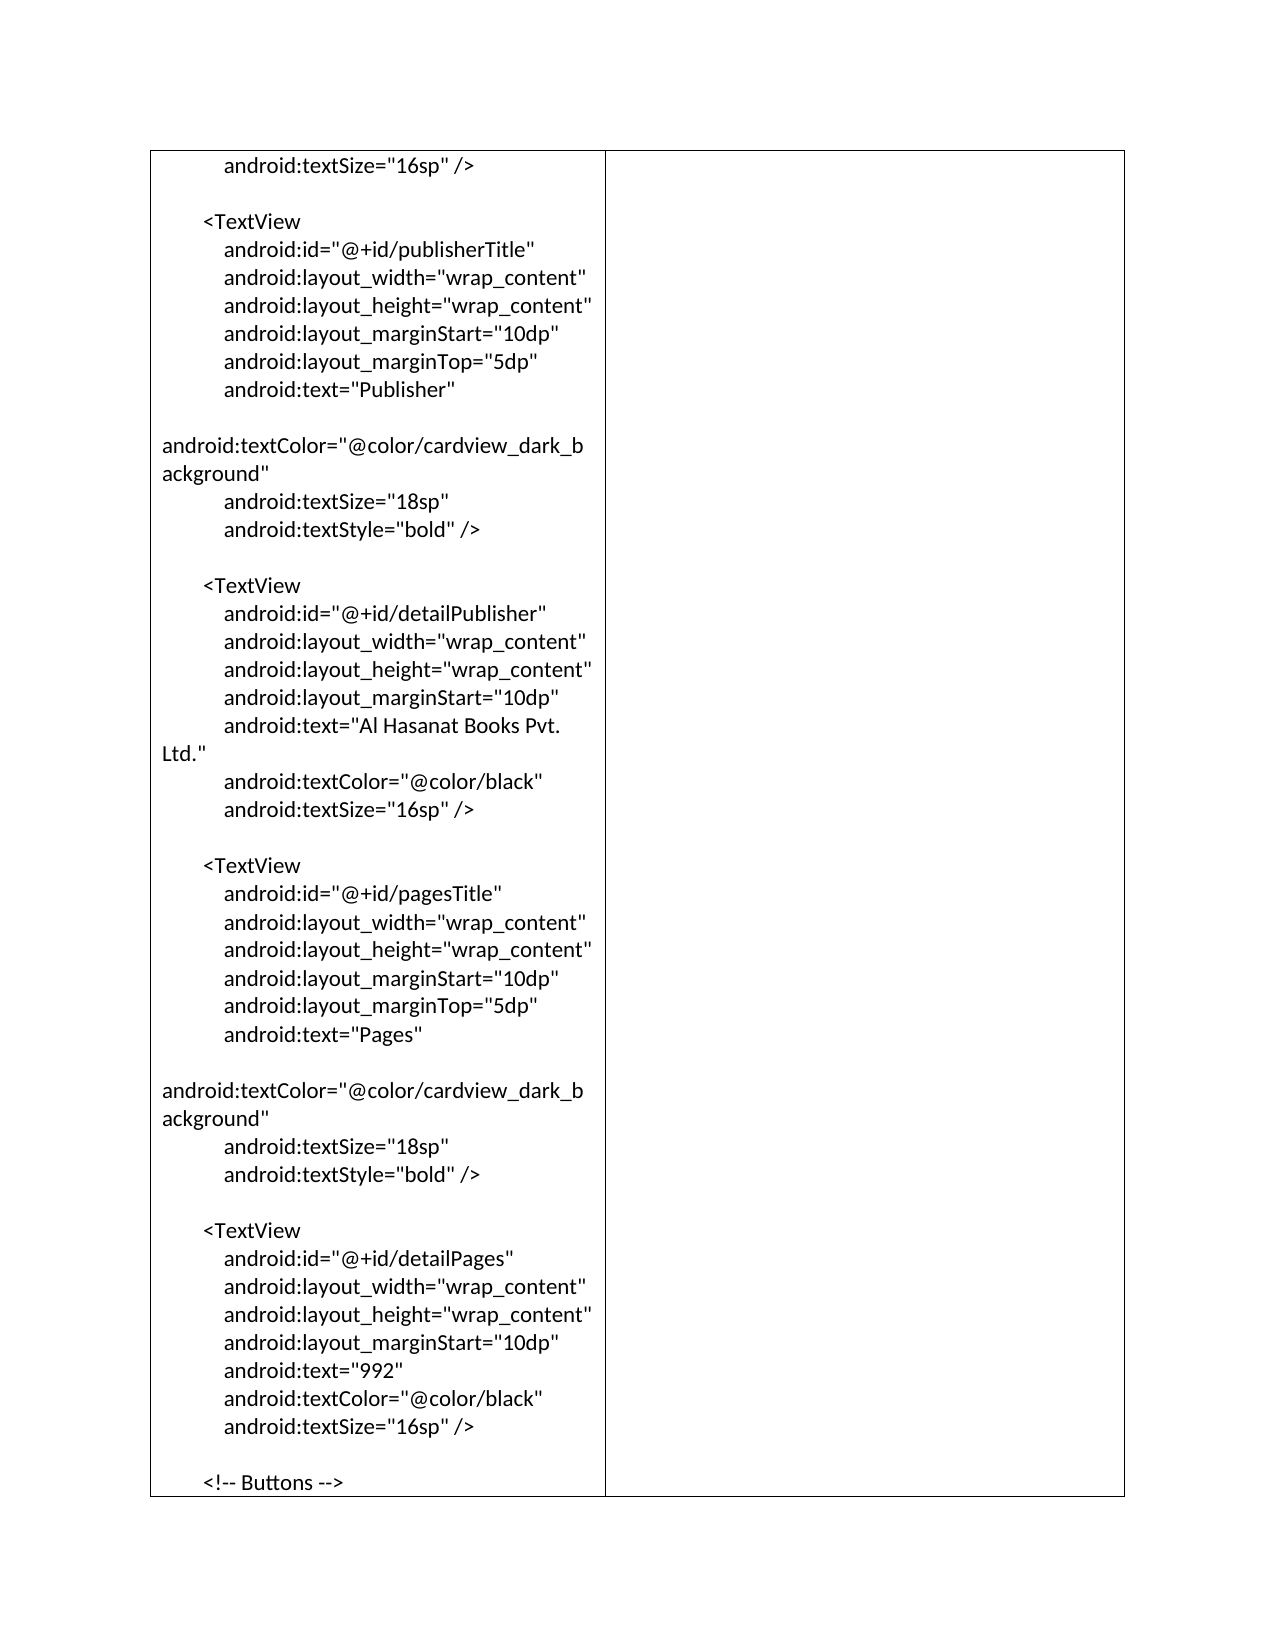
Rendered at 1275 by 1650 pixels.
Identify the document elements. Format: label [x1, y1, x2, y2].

table_cell [606, 151, 1124, 1496]
table_cell [151, 151, 605, 1496]
